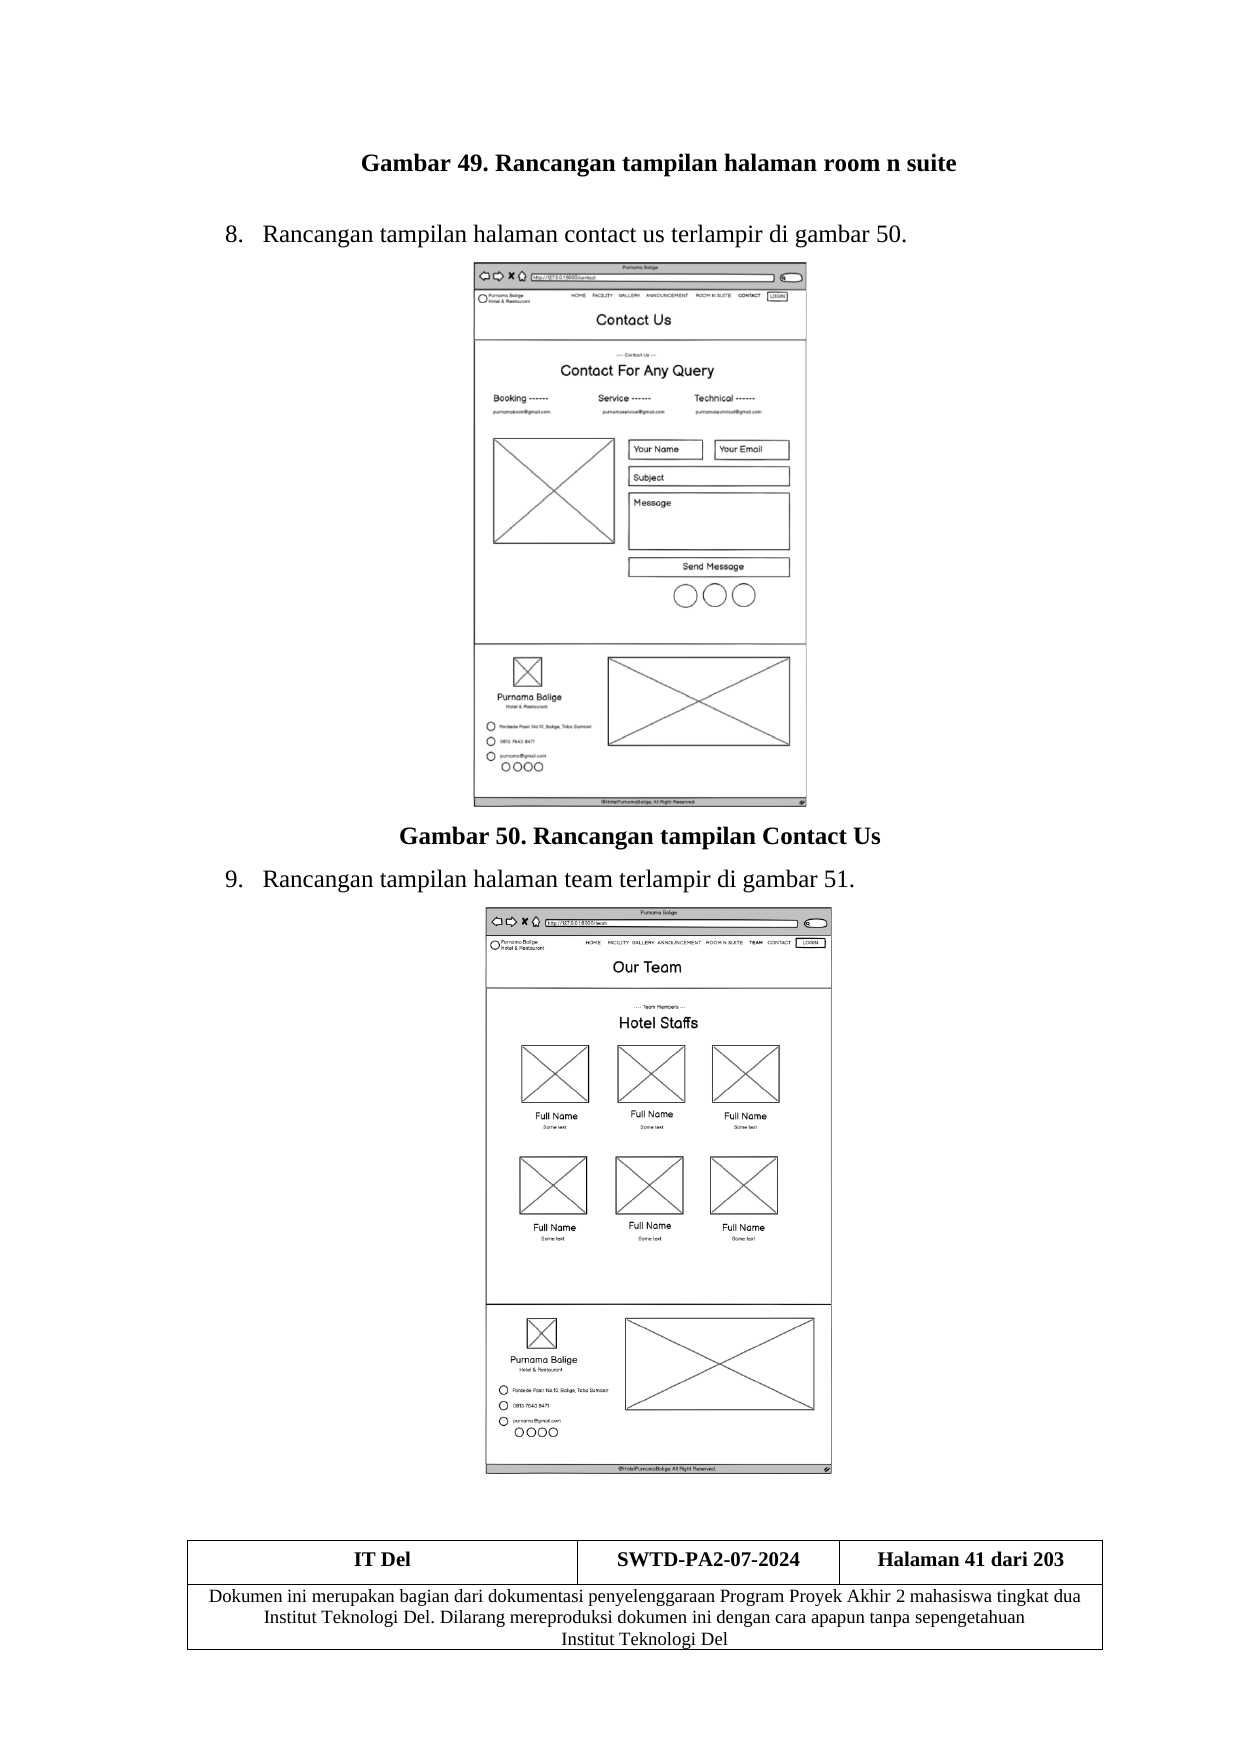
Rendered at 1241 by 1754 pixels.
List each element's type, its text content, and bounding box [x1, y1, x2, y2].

list Rancangan tampilan halaman contact us terlampir di gambar 50. [225, 219, 1092, 248]
list Rancangan tampilan halaman team terlampir di gambar 51. [225, 864, 1092, 893]
text Gambar 50. Rancangan tampilan Contact Us [187, 821, 1092, 850]
picture [473, 262, 807, 807]
picture [485, 907, 832, 1474]
text Gambar 49. Rancangan tampilan halaman room n suite [225, 148, 1092, 176]
